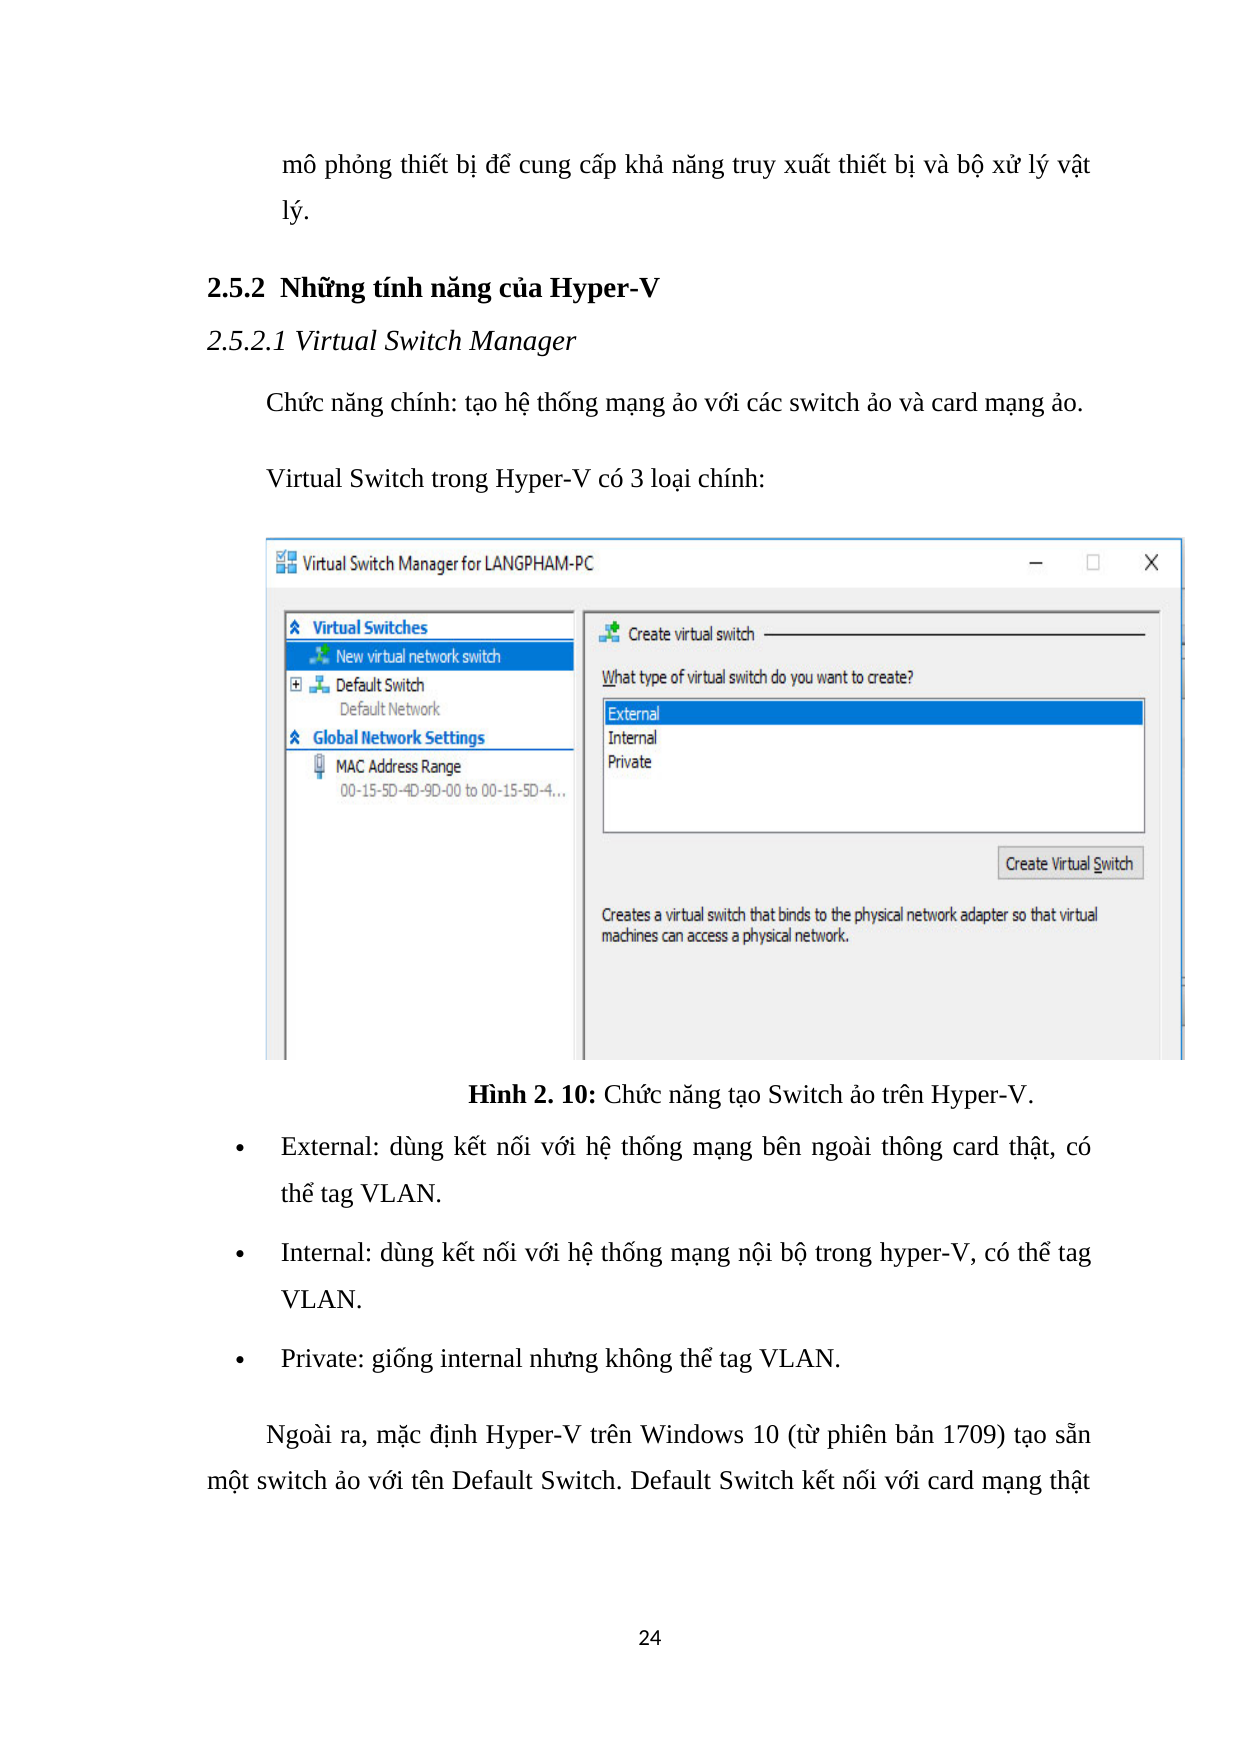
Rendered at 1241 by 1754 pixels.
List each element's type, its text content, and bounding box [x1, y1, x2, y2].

list Internal: dùng kết nối với hệ thống mạng nội bộ trong hyper-V, có thể tag VLAN. [236, 1236, 1092, 1314]
text Chức năng chính: tạo hệ thống mạng ảo với các switch ảo và card mạng ảo. [207, 386, 1092, 417]
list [236, 148, 1092, 226]
subtitle 2.5.2.1 Virtual Switch Manager [207, 323, 1092, 357]
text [207, 1418, 1092, 1496]
picture [265, 537, 1185, 1060]
list 2.5.2 Những tính năng của Hyper-V [207, 270, 1092, 304]
text Virtual Switch trong Hyper-V có 3 loại chính: [266, 462, 1092, 493]
list Private: giống internal nhưng không thể tag VLAN. [236, 1342, 1092, 1373]
list External: dùng kết nối với hệ thống mạng bên ngoài thông card thật, có thể tag VLAN. [236, 1130, 1092, 1208]
text Hình 2. 10: Chức năng tạo Switch ảo trên Hyper-V. [242, 1078, 1092, 1109]
